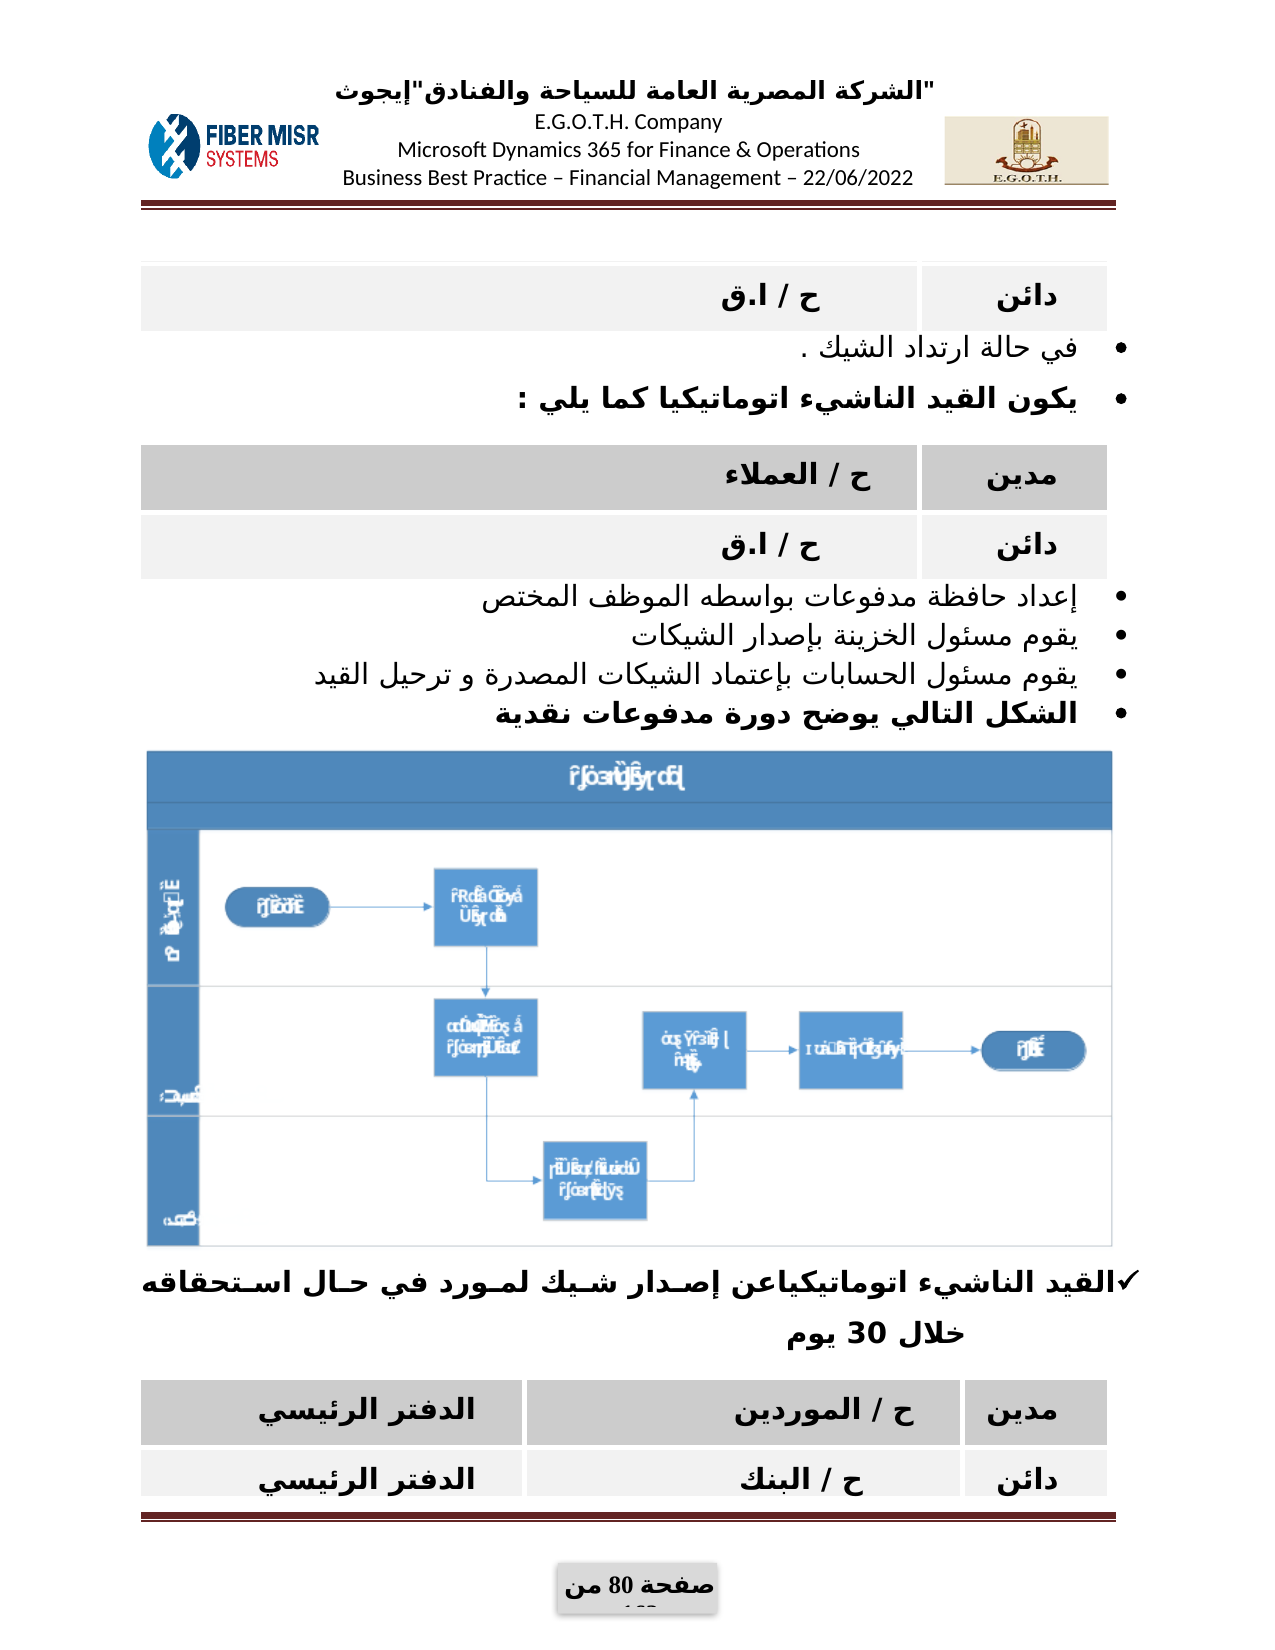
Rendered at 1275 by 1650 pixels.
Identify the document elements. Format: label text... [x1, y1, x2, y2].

table_cell الدفتر الرئيسي [141, 1450, 522, 1496]
list القيد الناشيء اتوماتيكياعن إصدار شيك لمورد في حال استحقاقه خلال 30 يوم [141, 1266, 1116, 1351]
picture [944, 116, 1109, 185]
list إعداد حافظة مدفوعات بواسطه الموظف المختص [141, 579, 1116, 613]
table_header مدين [922, 445, 1107, 510]
table_header الدفتر الرئيسي [141, 1380, 522, 1445]
table_header ح / الموردين [527, 1380, 960, 1445]
table_header مدين [965, 1380, 1107, 1445]
table_cell ح / ا.ق [141, 515, 917, 579]
table_cell دائن [922, 515, 1107, 579]
list يقوم مسئول الحسابات بإعتماد الشيكات المصدرة و ترحيل القيد [141, 657, 1116, 691]
list الشكل التالي يوضح دورة مدفوعات نقدية [141, 696, 1116, 730]
table_header ح / العملاء [141, 445, 917, 510]
table_cell ح / ا.ق [141, 266, 917, 331]
list في حالة ارتداد الشيك . [141, 331, 1116, 365]
table_cell ح / البنك [527, 1450, 960, 1496]
picture [143, 104, 325, 186]
list يكون القيد الناشيء اتوماتيكيا كما يلي : [141, 382, 1116, 416]
list يقوم مسئول الخزينة بإصدار الشيكات [141, 618, 1116, 652]
table_cell دائن [965, 1450, 1107, 1496]
table_cell دائن [922, 266, 1107, 331]
